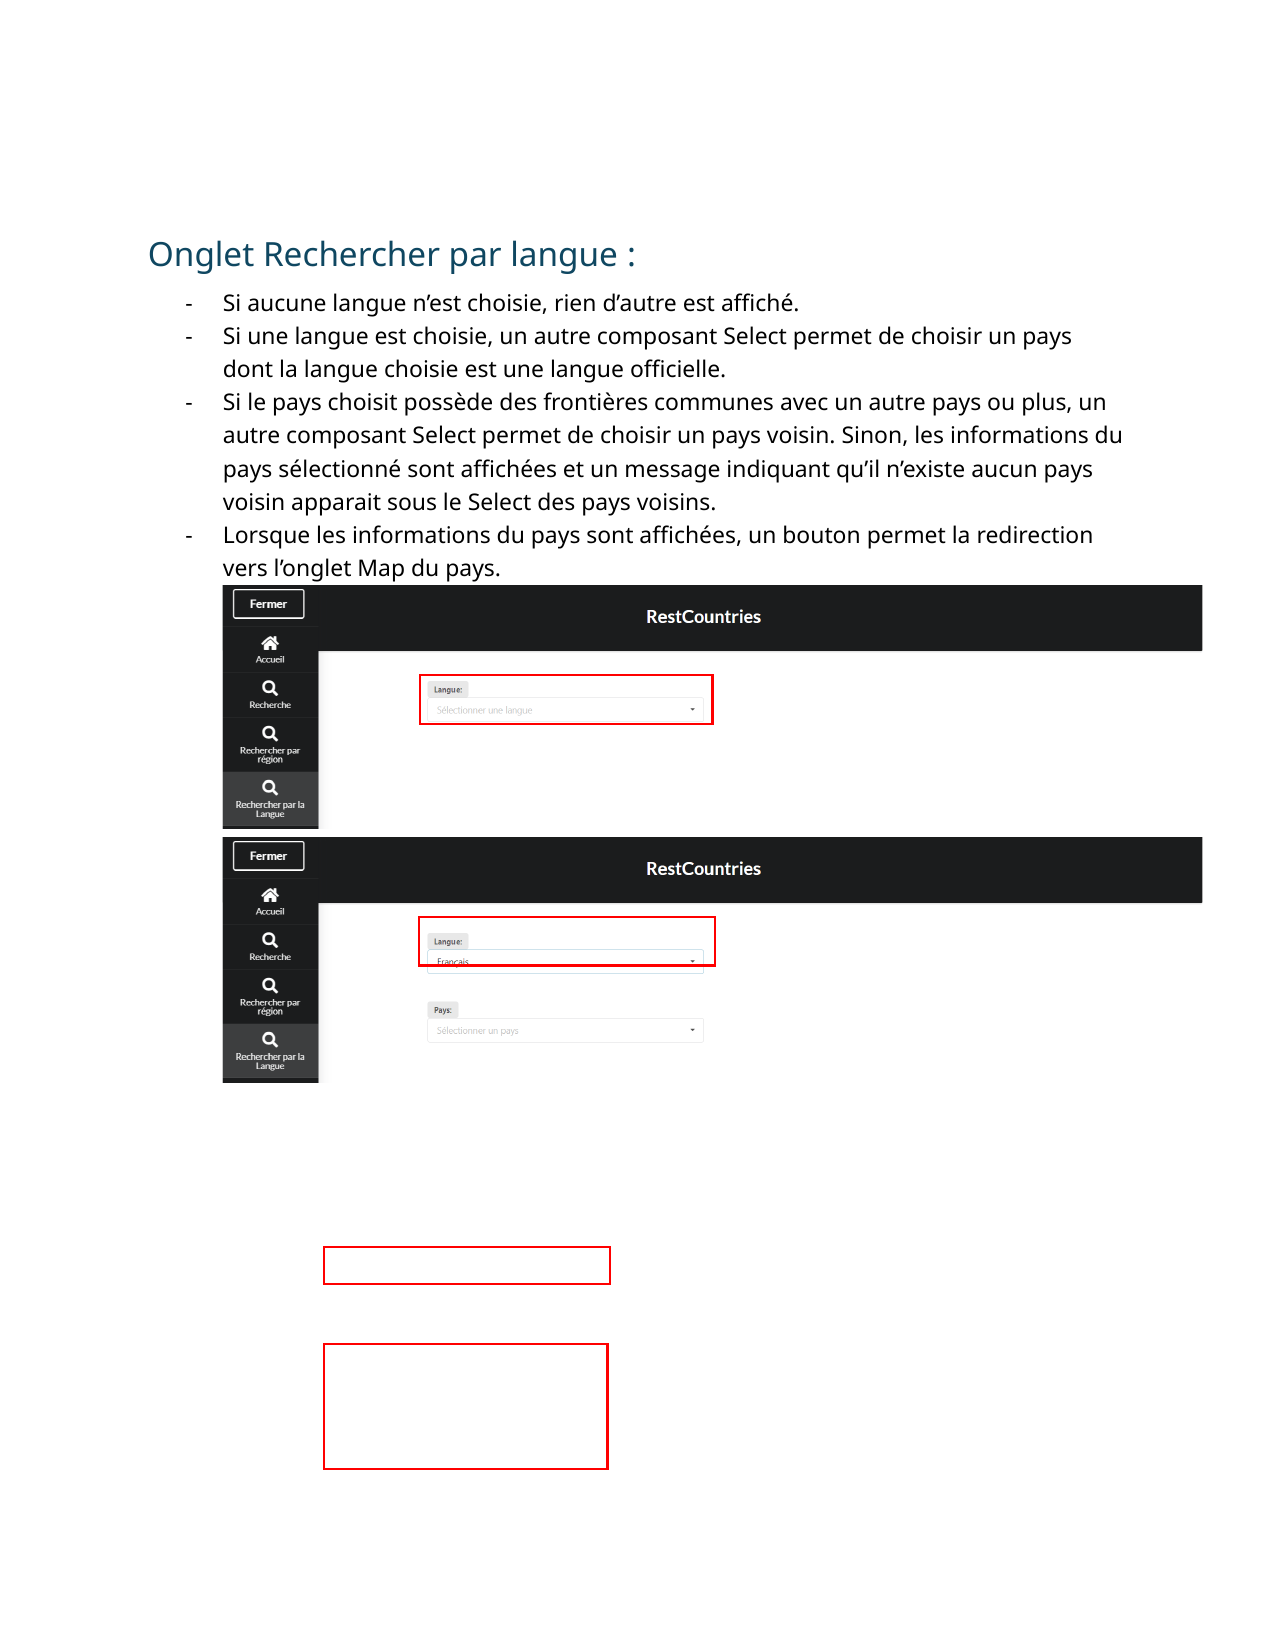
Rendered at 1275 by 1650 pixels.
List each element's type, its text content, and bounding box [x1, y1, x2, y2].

list Si une langue est choisie, un autre composant Select permet de choisir un pays dont la langue choisie est une langue officielle. [185, 320, 1127, 384]
list Si aucune langue n’est choisie, rien d’autre est affiché. [185, 287, 1127, 318]
picture [222, 585, 1203, 829]
list Si le pays choisit possède des frontières communes avec un autre pays ou plus, un autre composant Select permet de choisir un pays voisin. Sinon, les informations du pays sélectionné sont affichées et un message indiquant qu’il n’existe aucun pays voisin apparait sous le Select des pays voisins. [185, 386, 1127, 517]
picture [222, 837, 1203, 1083]
subtitle Onglet Rechercher par langue : [148, 231, 1127, 276]
